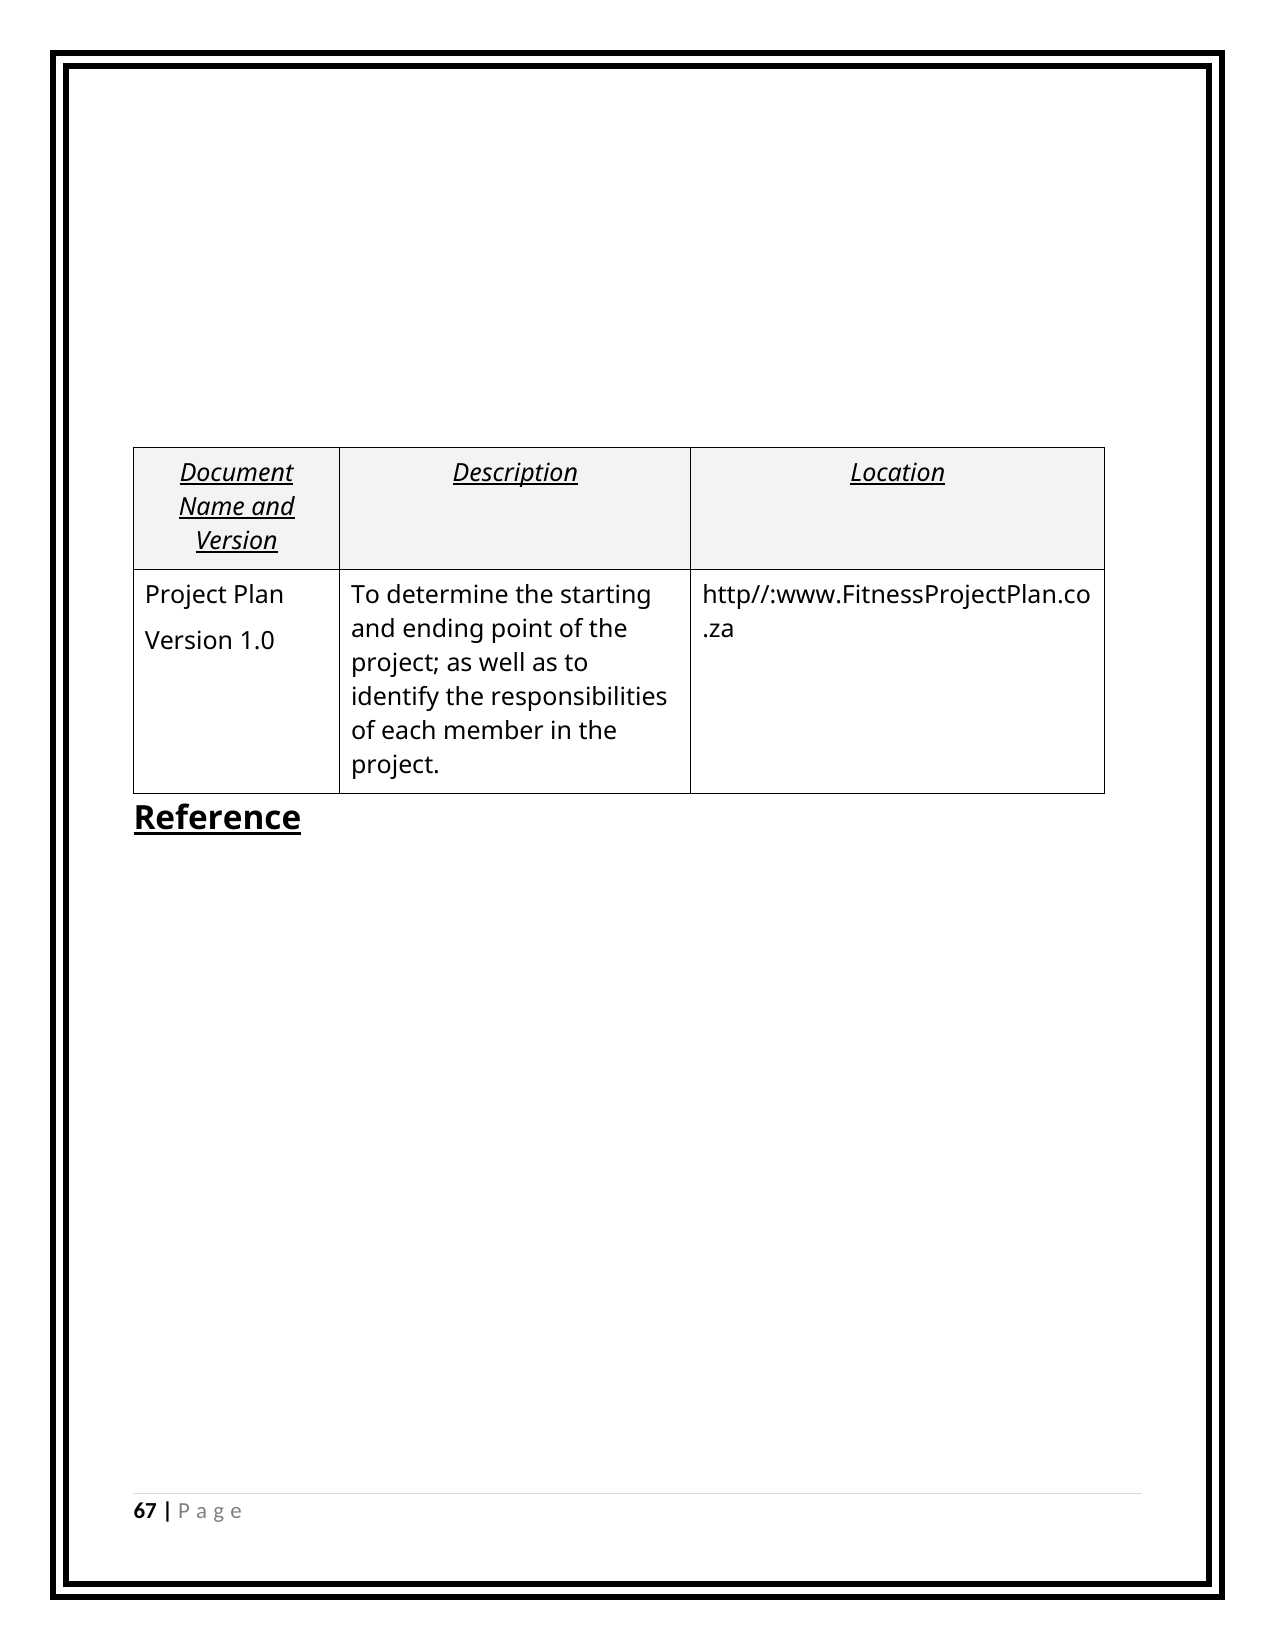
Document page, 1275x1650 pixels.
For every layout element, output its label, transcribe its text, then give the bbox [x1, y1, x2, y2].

table_header Document Name and Version [134, 448, 339, 569]
table_header Location [691, 448, 1104, 569]
table_header Description [340, 448, 690, 569]
table_cell Project Plan Version 1.0 [134, 570, 339, 793]
table_cell http//:www.FitnessProjectPlan.co.za [691, 570, 1104, 793]
text Reference [133, 794, 1142, 839]
table_cell To determine the starting and ending point of the project; as well as to identify the responsibilities of each member in the project. [340, 570, 690, 793]
